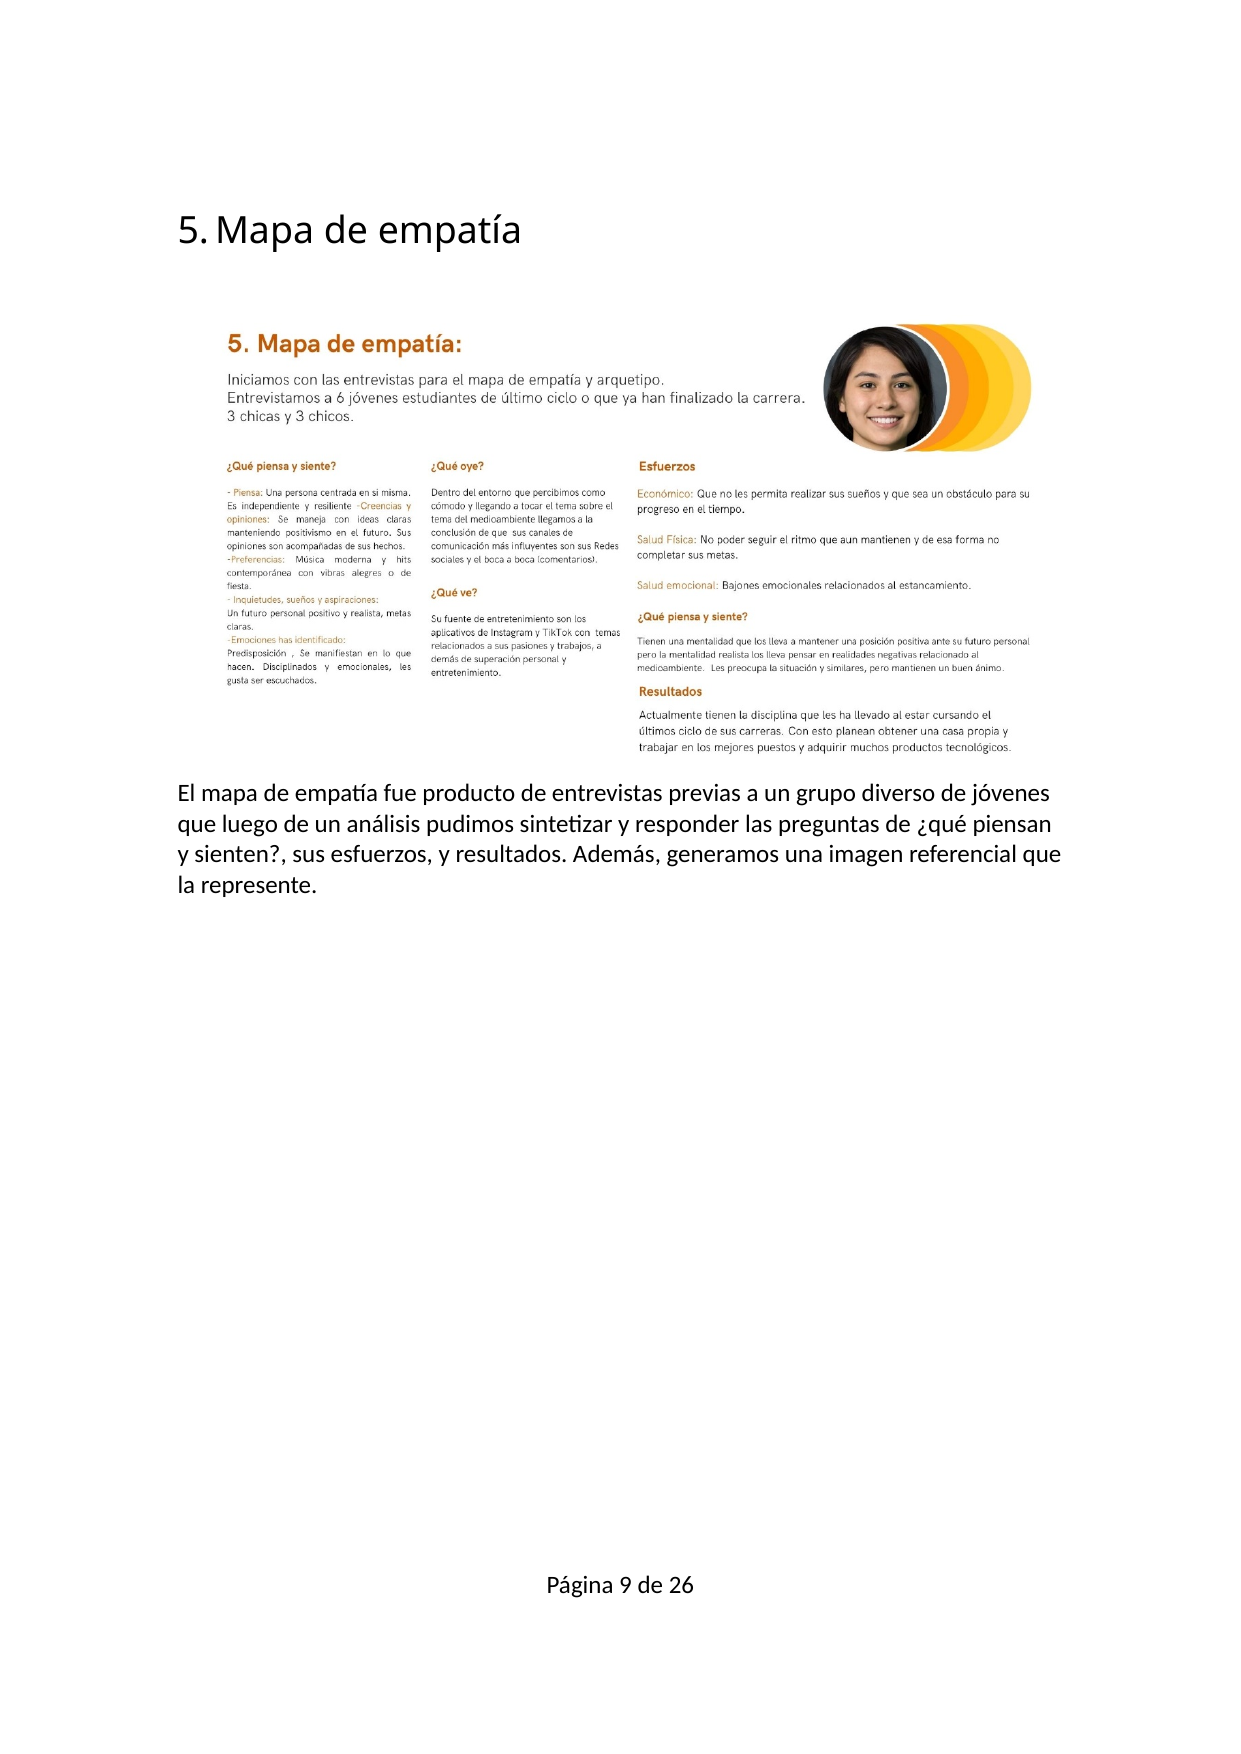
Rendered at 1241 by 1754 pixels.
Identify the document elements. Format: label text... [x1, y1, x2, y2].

text El mapa de empatía fue producto de entrevistas previas a un grupo diverso de jóvenes que luego de un análisis pudimos sintetizar y responder las preguntas de ¿qué piensan y sienten?, sus esfuerzos, y resultados. Además, generamos una imagen referencial que la represente. [177, 778, 1063, 899]
subtitle Mapa de empatía [177, 203, 1063, 254]
picture [177, 279, 1063, 778]
